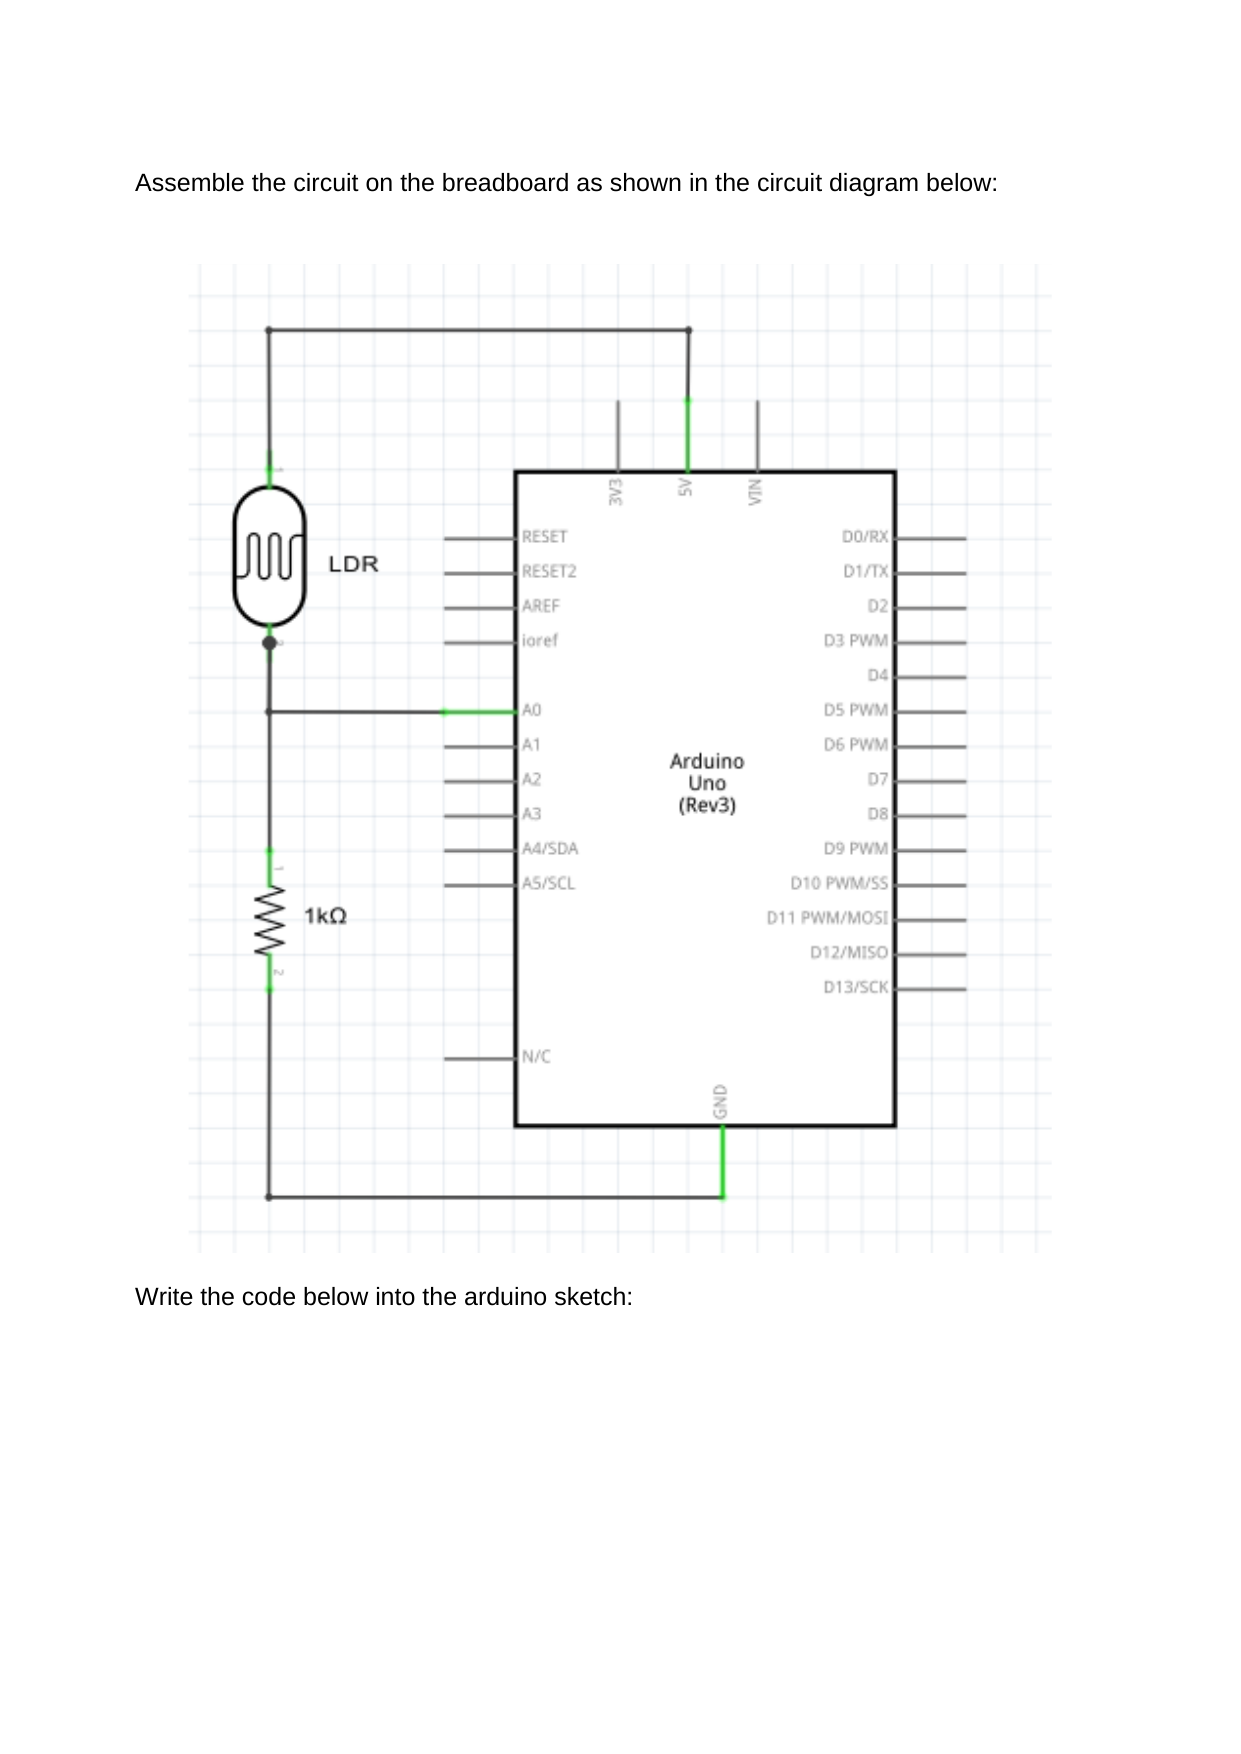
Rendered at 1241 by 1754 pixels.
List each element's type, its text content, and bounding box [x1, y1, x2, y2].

picture [188, 264, 1052, 1253]
text Write the code below into the arduino sketch: [135, 1282, 1105, 1311]
text Assemble the circuit on the breadboard as shown in the circuit diagram below: [135, 168, 1105, 197]
